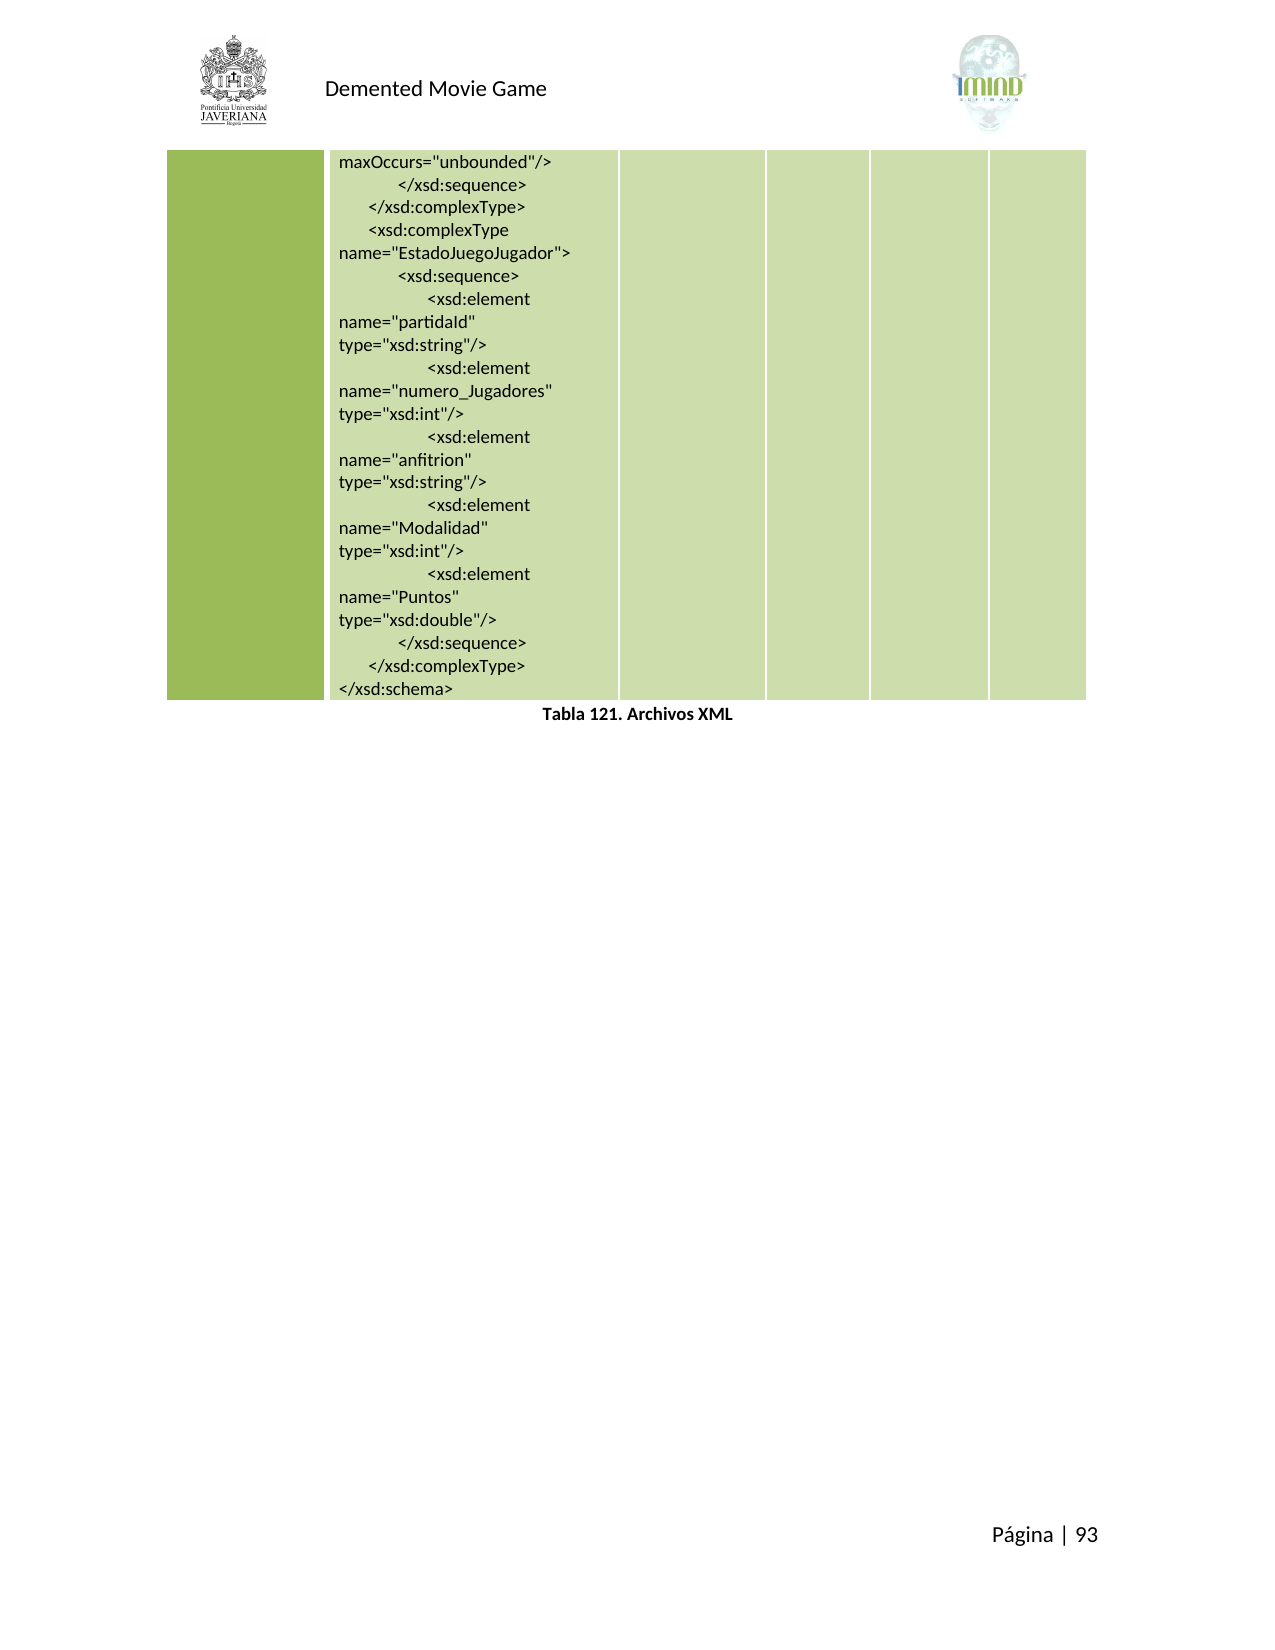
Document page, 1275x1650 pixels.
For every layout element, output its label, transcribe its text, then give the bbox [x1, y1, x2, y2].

picture [951, 35, 1033, 138]
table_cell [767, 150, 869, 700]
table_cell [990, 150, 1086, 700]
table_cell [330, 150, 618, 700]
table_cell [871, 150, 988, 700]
text Tabla 121. Archivos XML [177, 702, 1098, 725]
picture [200, 35, 267, 126]
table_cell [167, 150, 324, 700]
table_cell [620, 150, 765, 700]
